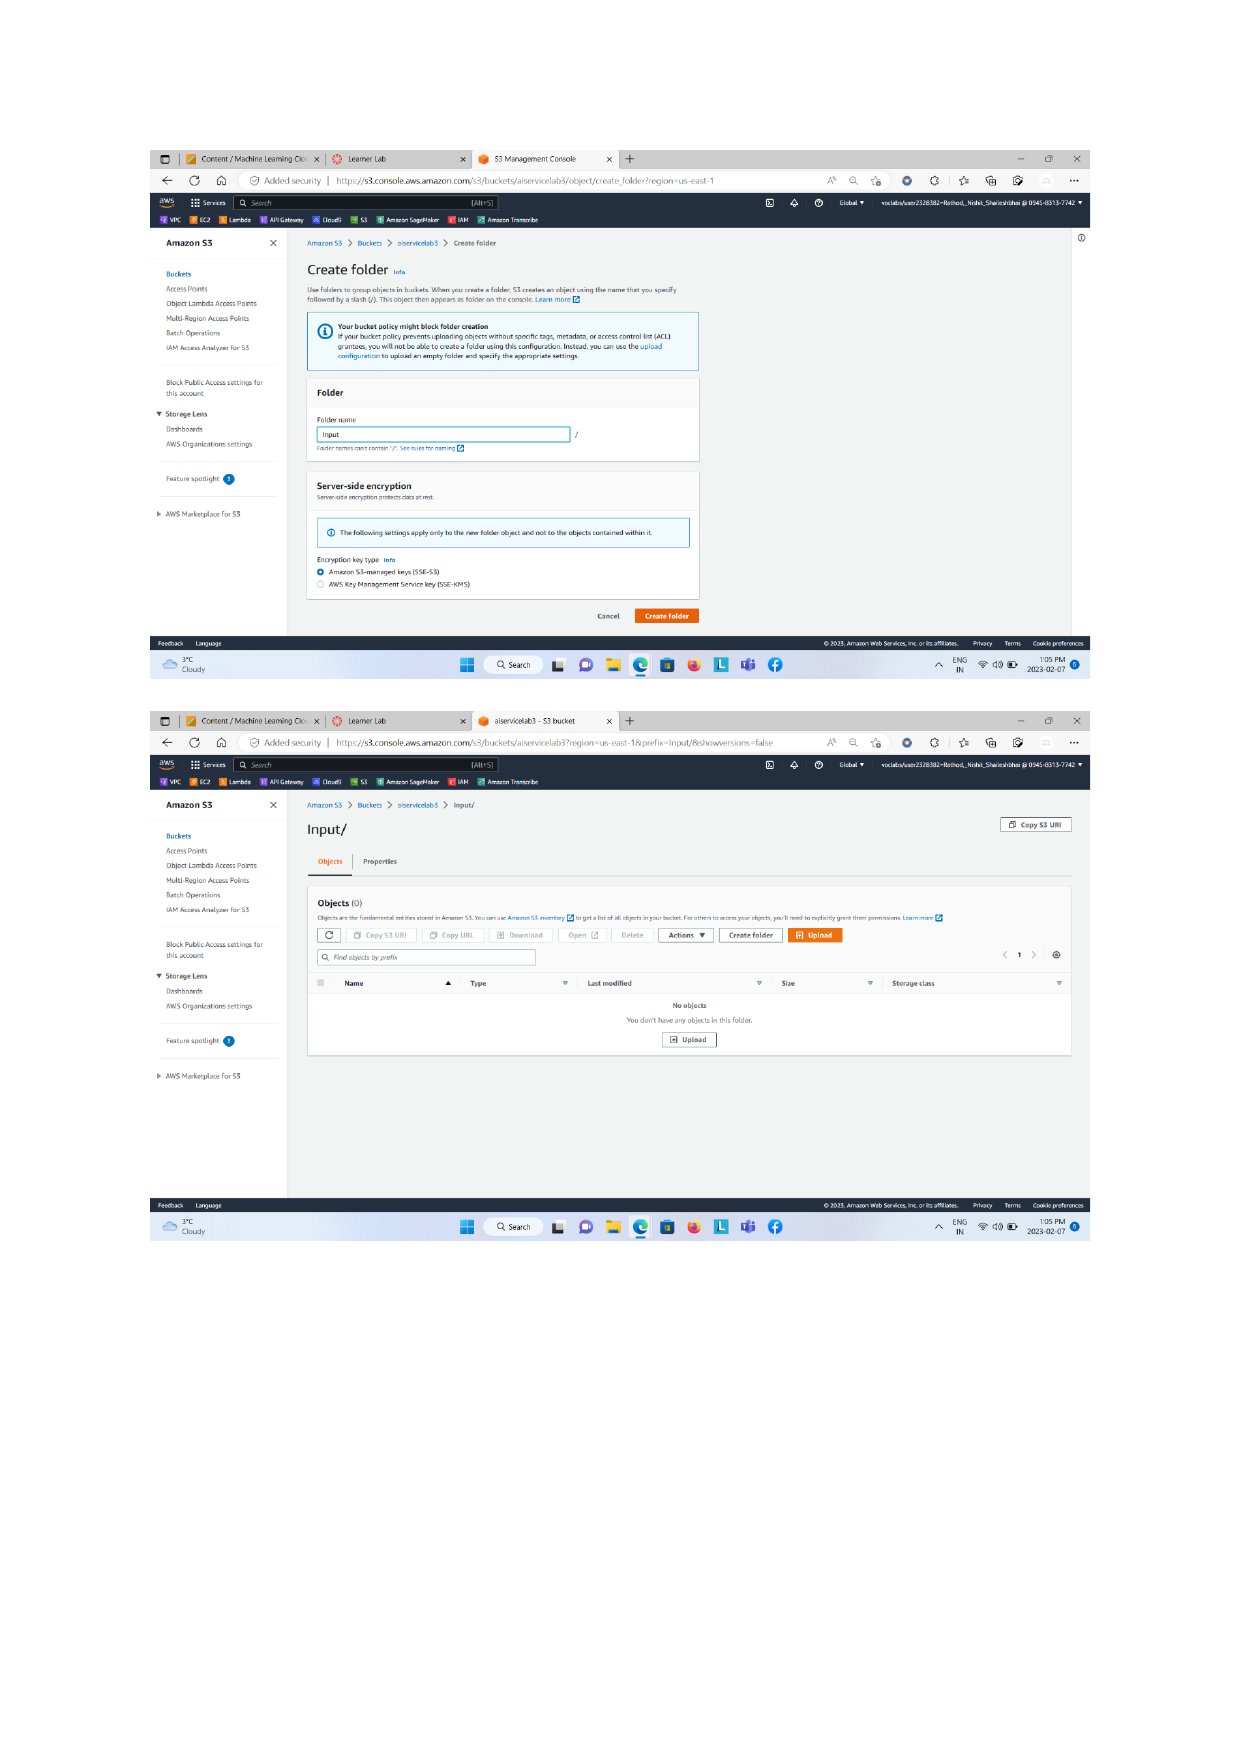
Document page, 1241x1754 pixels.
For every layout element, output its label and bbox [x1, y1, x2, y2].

picture [150, 150, 1091, 679]
picture [150, 711, 1091, 1241]
